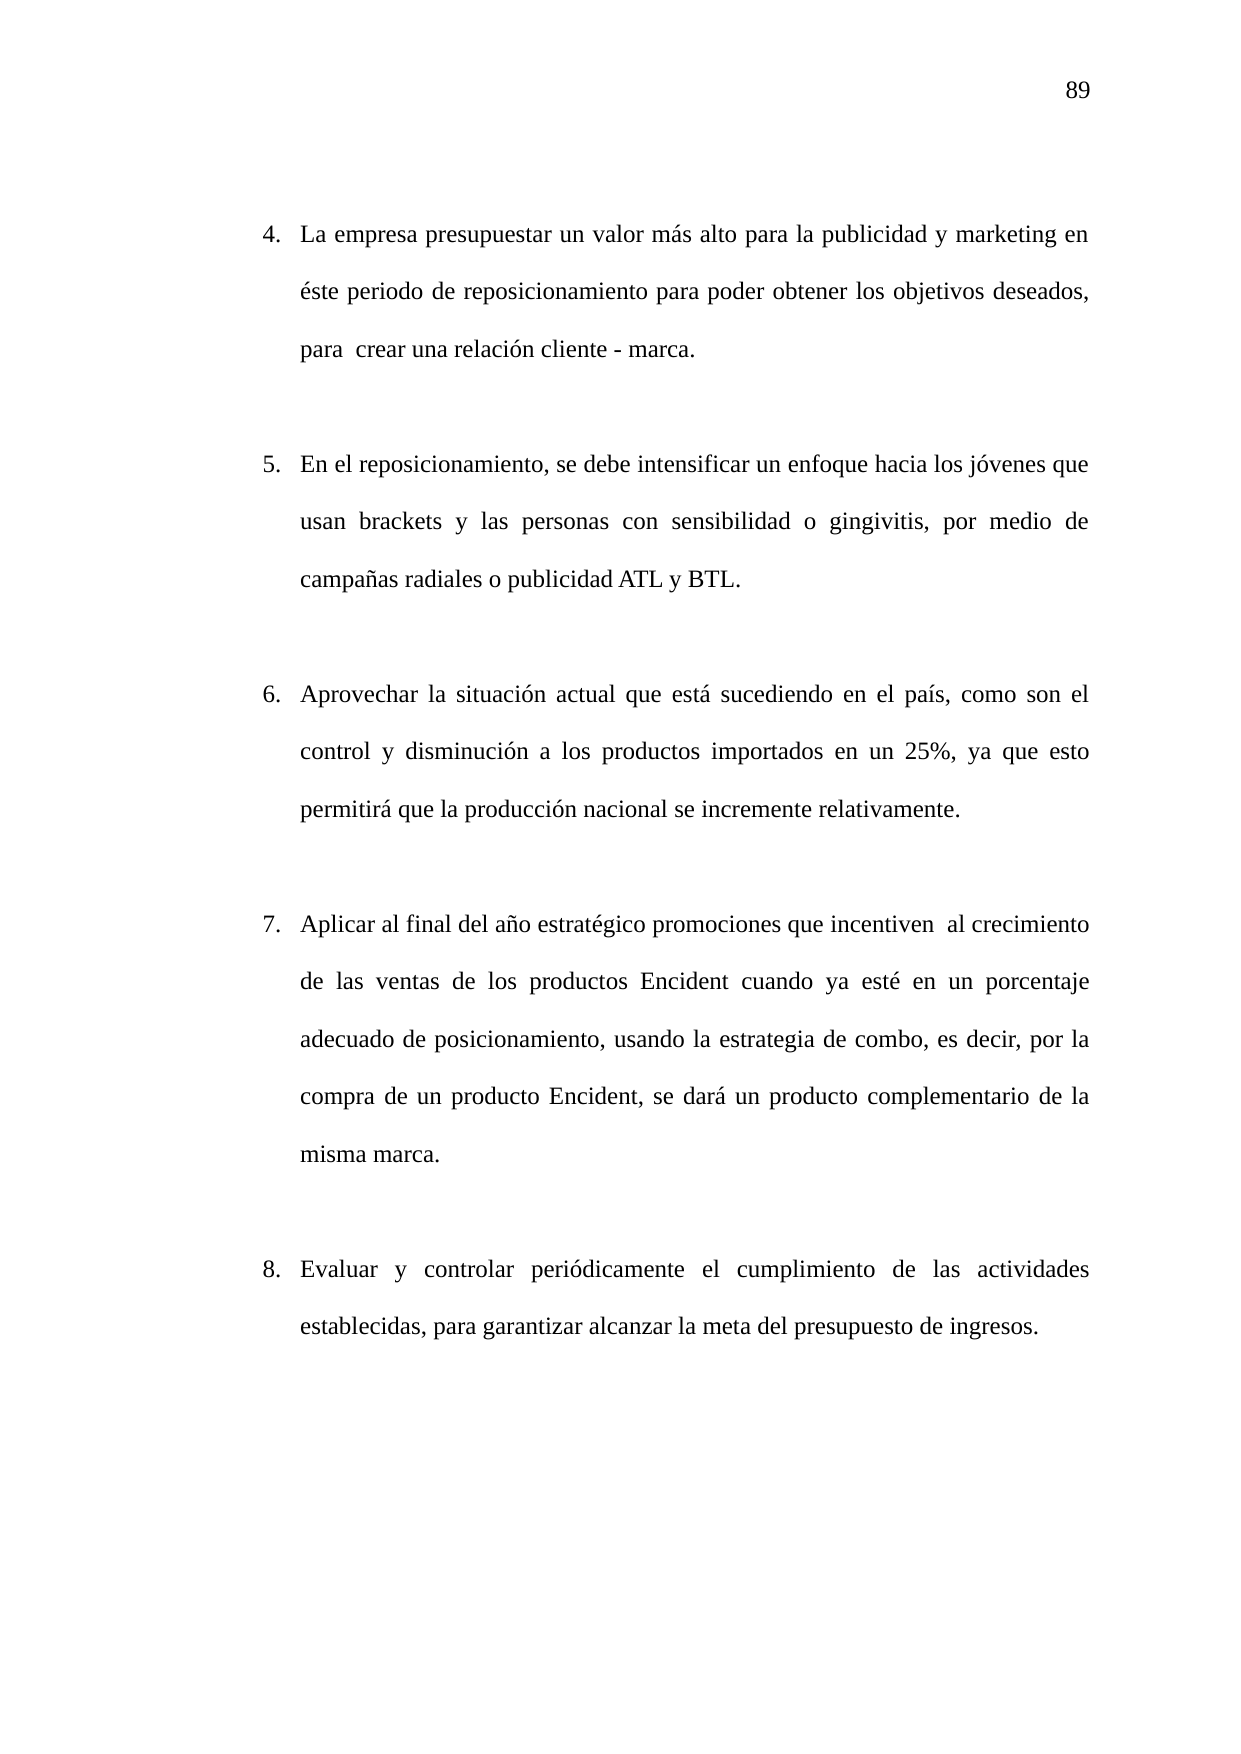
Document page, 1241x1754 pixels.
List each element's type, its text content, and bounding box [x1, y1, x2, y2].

list La empresa presupuestar un valor más alto para la publicidad y marketing en éste periodo de reposicionamiento para poder obtener los objetivos deseados, para crear una relación cliente - marca. [262, 219, 1090, 362]
list En el reposicionamiento, se debe intensificar un enfoque hacia los jóvenes que usan brackets y las personas con sensibilidad o gingivitis, por medio de campañas radiales o publicidad ATL y BTL. [262, 449, 1090, 592]
list Aprovechar la situación actual que está sucediendo en el país, como son el control y disminución a los productos importados en un 25%, ya que esto permitirá que la producción nacional se incremente relativamente. [262, 679, 1090, 822]
list Evaluar y controlar periódicamente el cumplimiento de las actividades establecidas, para garantizar alcanzar la meta del presupuesto de ingresos. [262, 1254, 1090, 1340]
list Aplicar al final del año estratégico promociones que incentiven al crecimiento de las ventas de los productos Encident cuando ya esté en un porcentaje adecuado de posicionamiento, usando la estrategia de combo, es decir, por la compra de un producto Encident, se dará un producto complementario de la misma marca. [262, 909, 1090, 1167]
